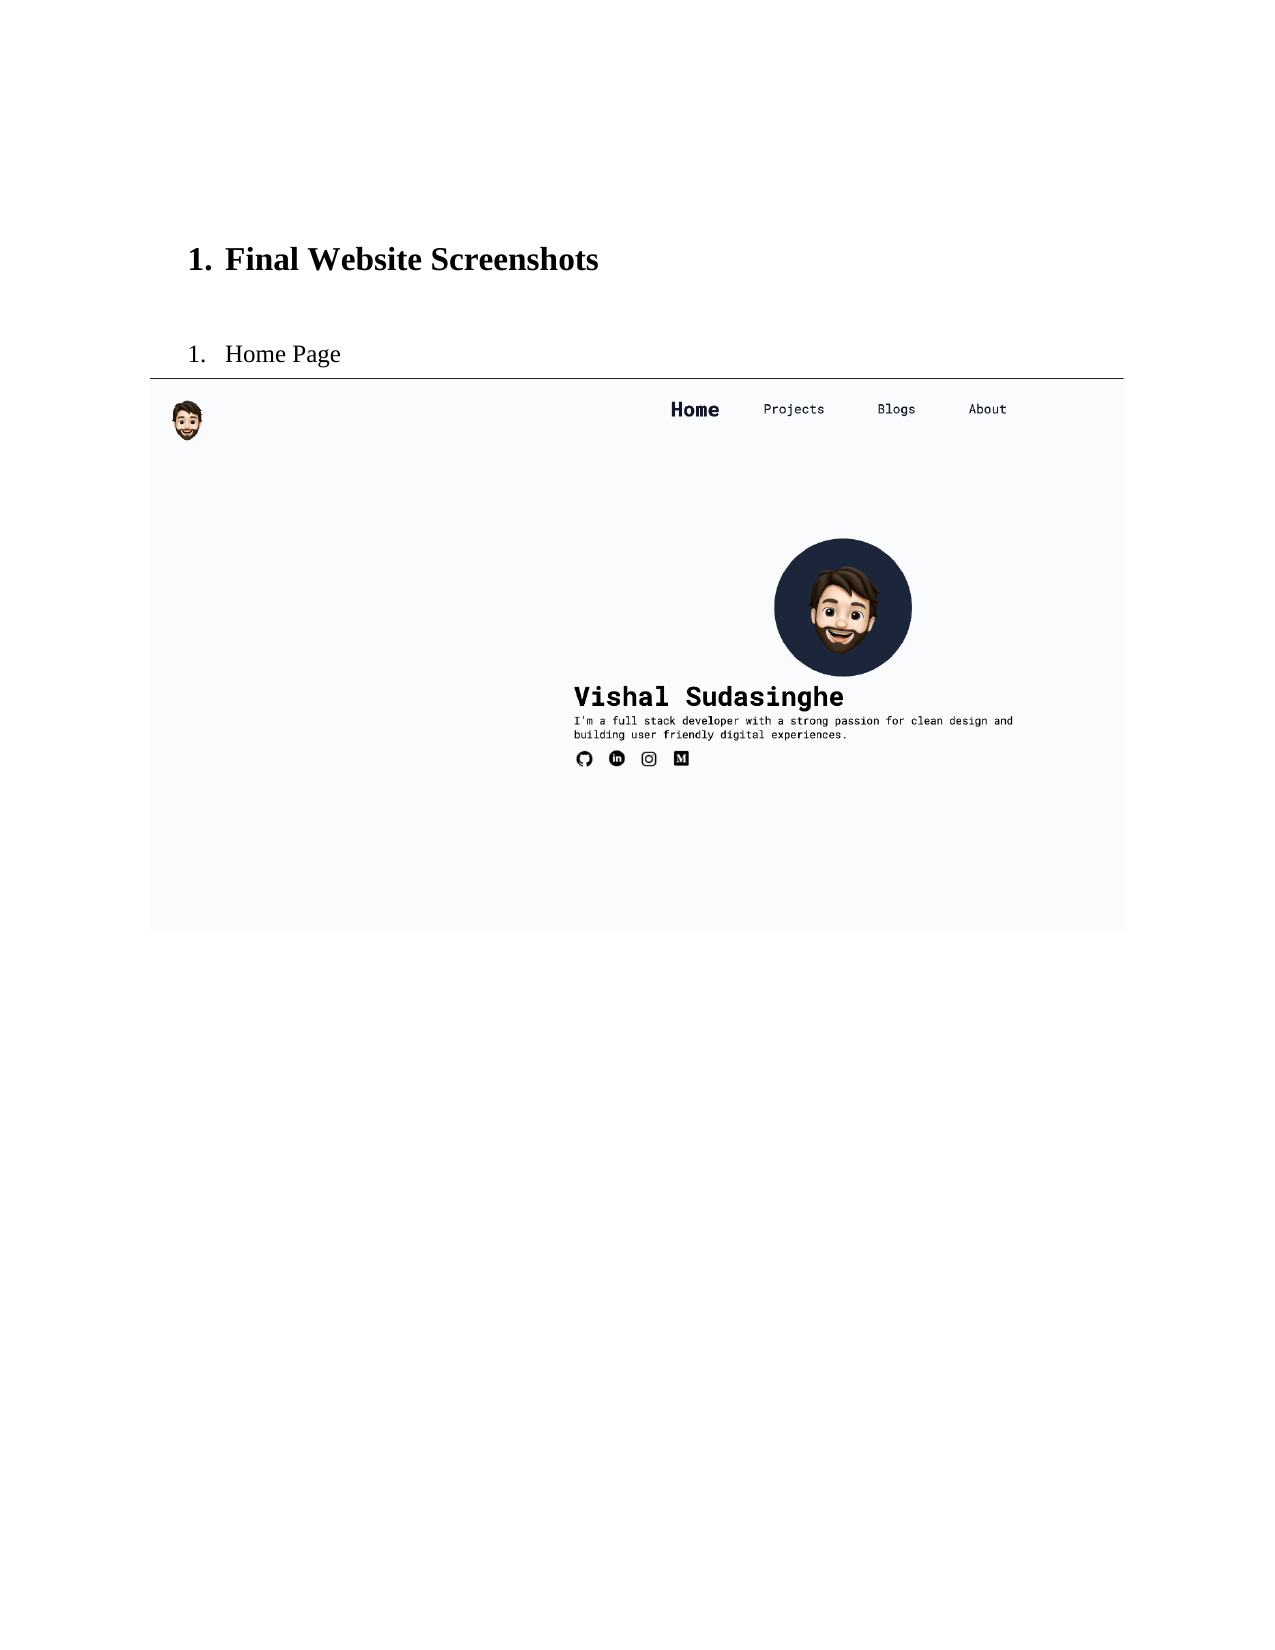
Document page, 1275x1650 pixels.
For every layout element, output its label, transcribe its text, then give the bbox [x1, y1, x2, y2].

picture [150, 378, 1124, 932]
subtitle Final Website Screenshots [187, 239, 1125, 277]
subtitle Home Page [187, 339, 1125, 368]
